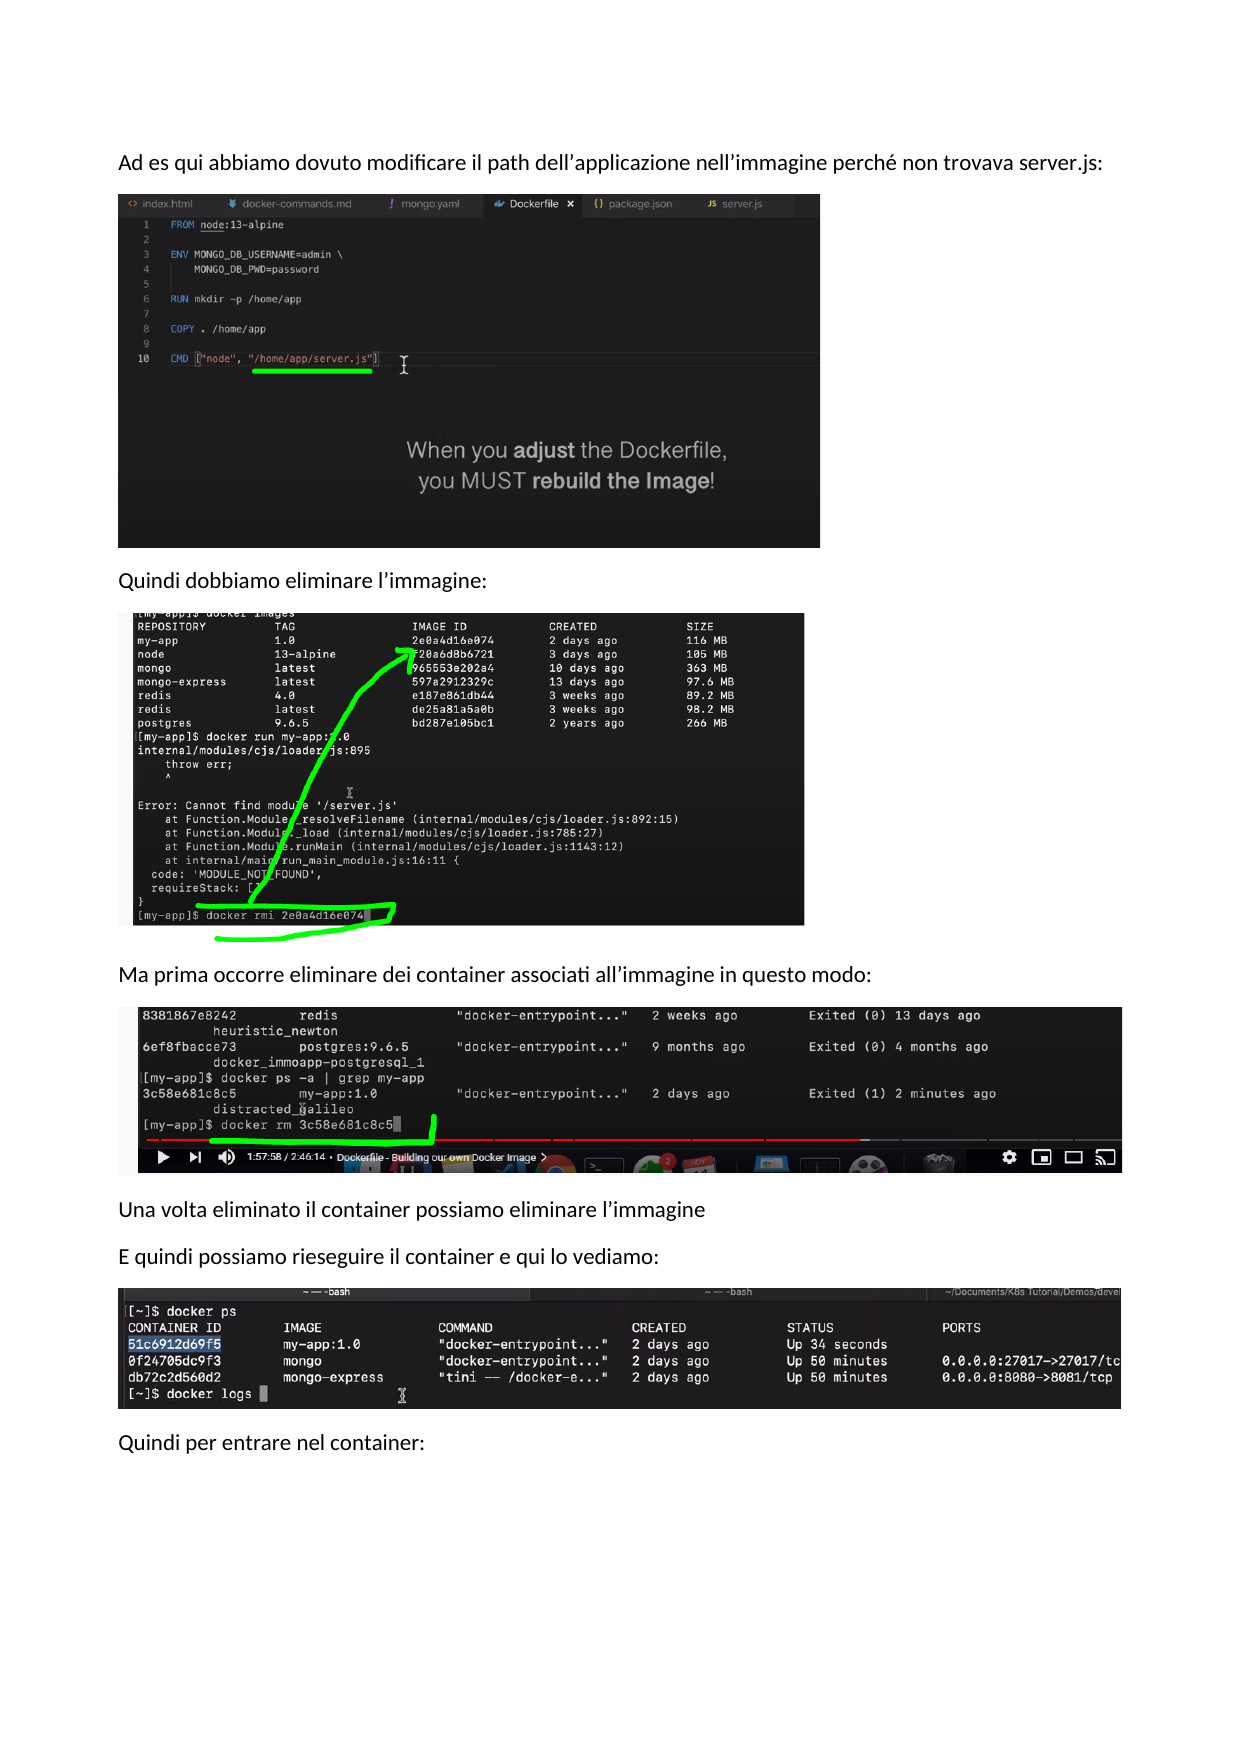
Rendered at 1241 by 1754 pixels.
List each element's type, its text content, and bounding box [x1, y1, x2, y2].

text E quindi possiamo rieseguire il container e qui lo vediamo: [118, 1242, 1122, 1270]
text Ad es qui abbiamo dovuto modificare il path dell’applicazione nell’immagine perché non trovava server.js: [118, 148, 1122, 176]
picture [118, 1288, 1123, 1409]
picture [118, 194, 820, 548]
picture [118, 1007, 1123, 1176]
text Quindi per entrare nel container: [118, 1428, 1122, 1456]
text Ma prima occorre eliminare dei container associati all’immagine in questo modo: [118, 961, 1122, 988]
text Una volta eliminato il container possiamo eliminare l’immagine [118, 1195, 1122, 1223]
picture [118, 613, 805, 942]
text Quindi dobbiamo eliminare l’immagine: [118, 567, 1122, 594]
